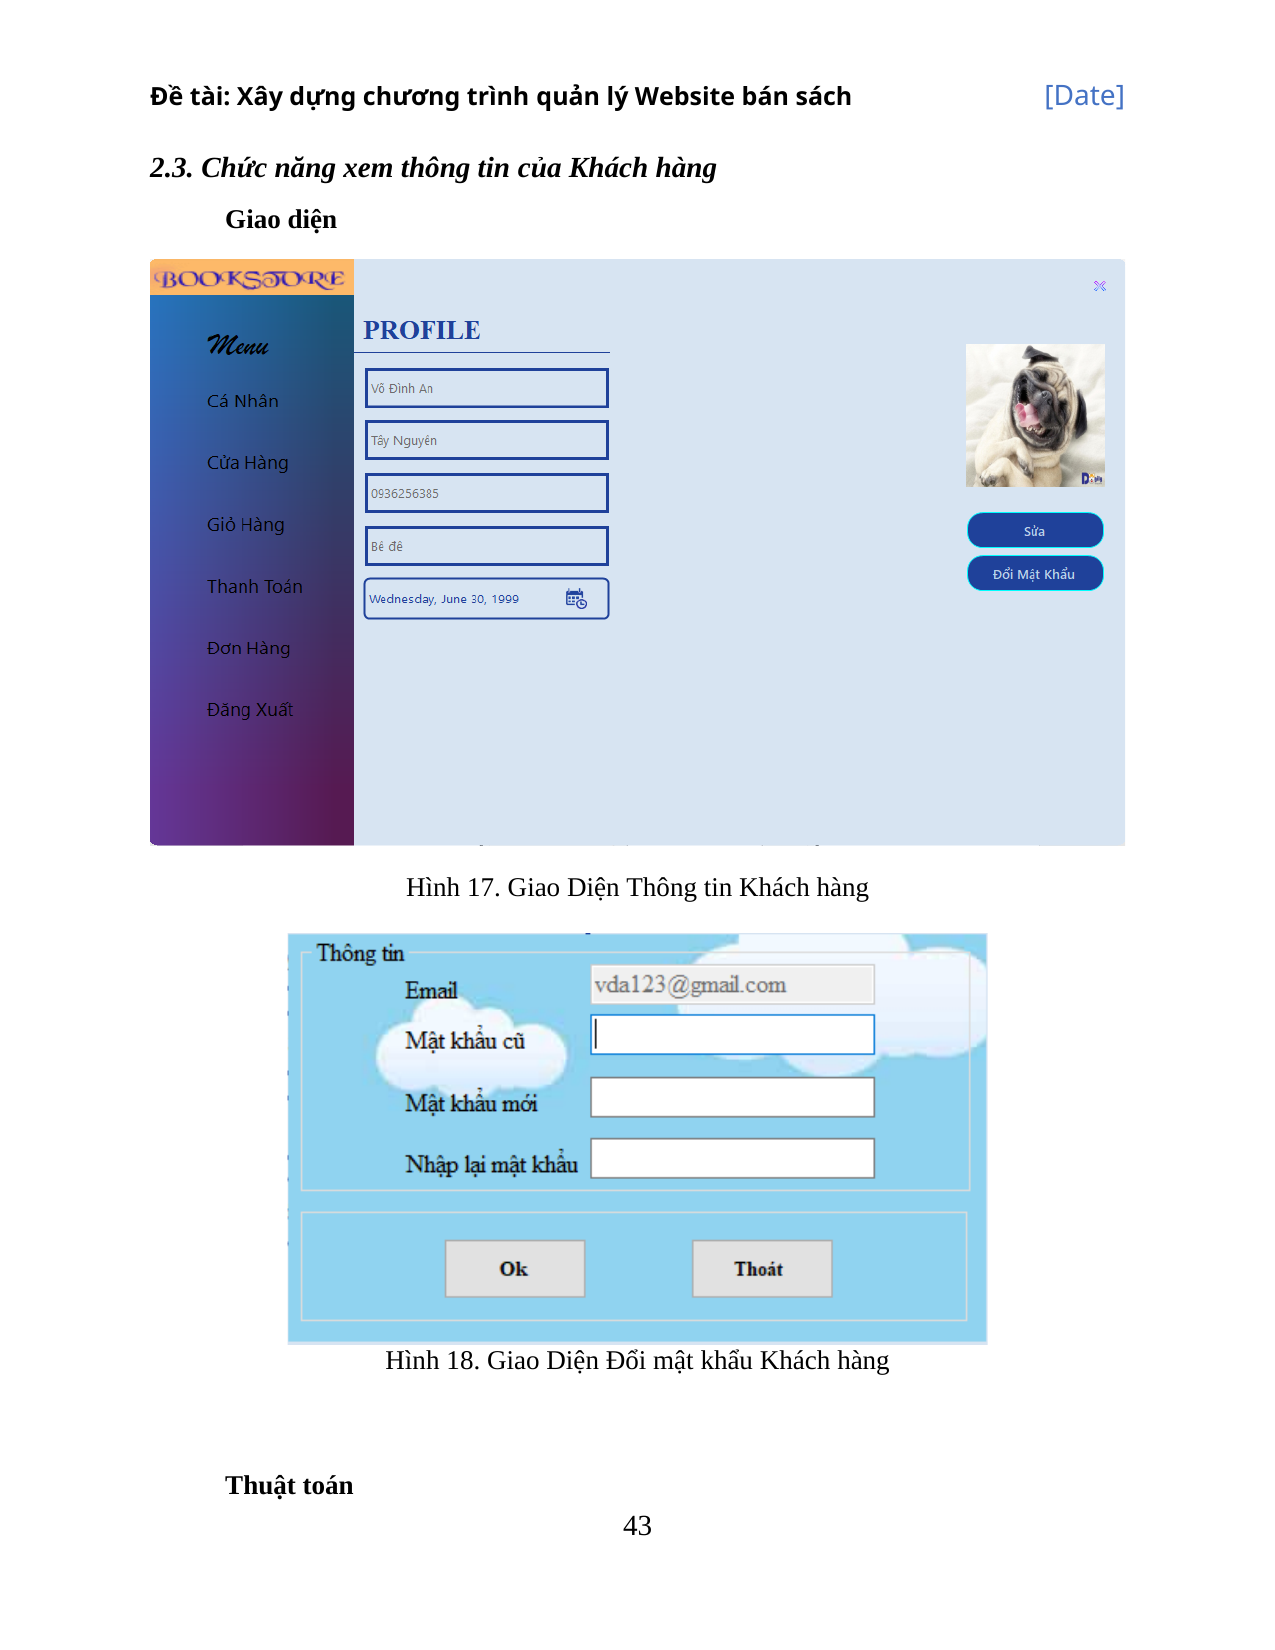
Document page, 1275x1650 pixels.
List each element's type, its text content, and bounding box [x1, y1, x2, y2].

picture [287, 933, 988, 1345]
picture [150, 259, 1125, 846]
text Hình 17. Giao Diện Thông tin Khách hàng [150, 871, 1125, 902]
text Thuật toán [150, 1469, 1125, 1500]
text 2.3. Chức năng xem thông tin của Khách hàng [150, 150, 1125, 183]
text Hình 18. Giao Diện Đổi mật khẩu Khách hàng [150, 1344, 1125, 1375]
text Giao diện [150, 203, 1125, 234]
